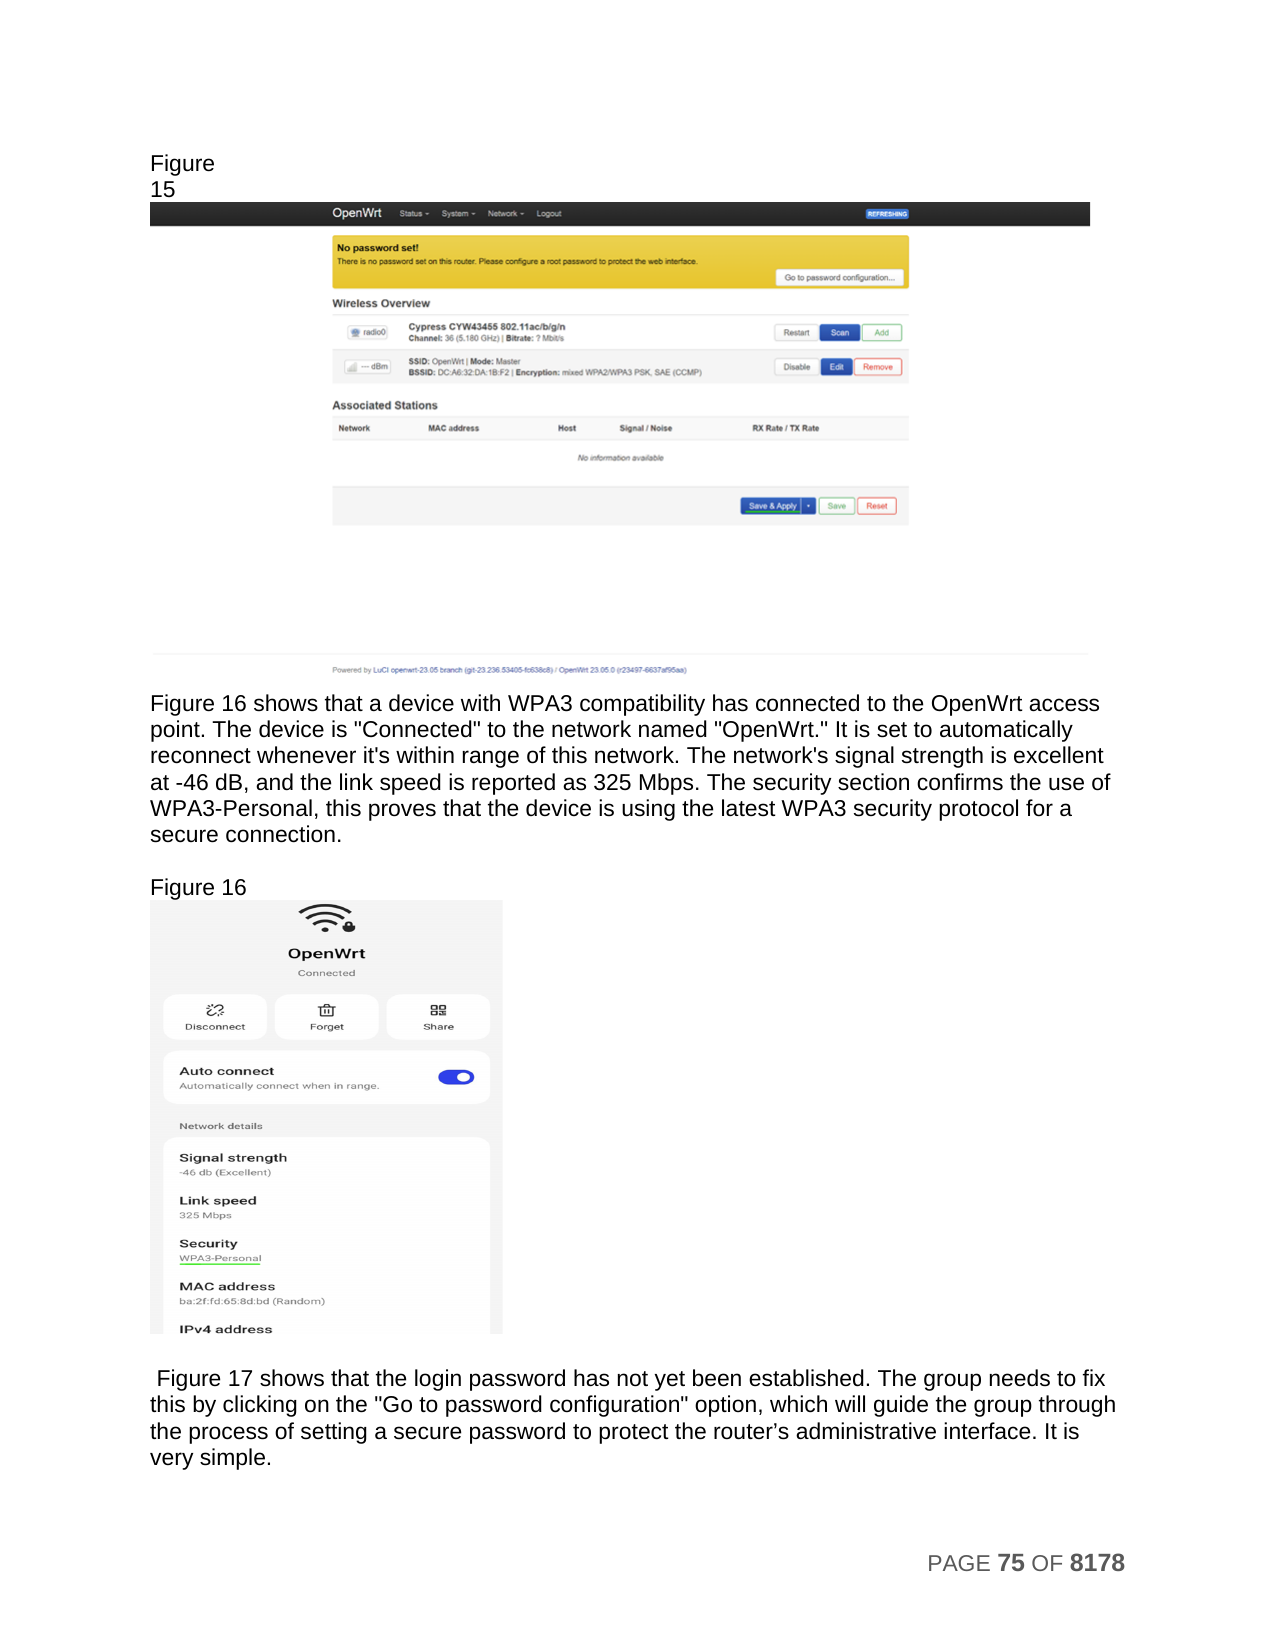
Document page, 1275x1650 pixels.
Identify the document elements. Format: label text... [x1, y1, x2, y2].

text Figure 17 shows that the login password has not yet been established. The group needs to fix this by clicking on the "Go to password configuration" option, which will guide the group through the process of setting a secure password to protect the router’s administrative interface. It is very simple. [150, 1365, 1125, 1470]
text Figure 16 [150, 874, 1125, 900]
text Figure 16 shows that a device with WPA3 compatibility has connected to the OpenWrt access point. The device is "Connected" to the network named "OpenWrt." It is set to automatically reconnect whenever it's within range of this network. The network's signal strength is excellent at -46 dB, and the link speed is reported as 325 Mbps. The security section confirms the use of WPA3-Personal, this proves that the device is using the latest WPA3 security protocol for a secure connection. [150, 689, 1125, 848]
picture [150, 900, 503, 1334]
picture [150, 202, 1091, 685]
